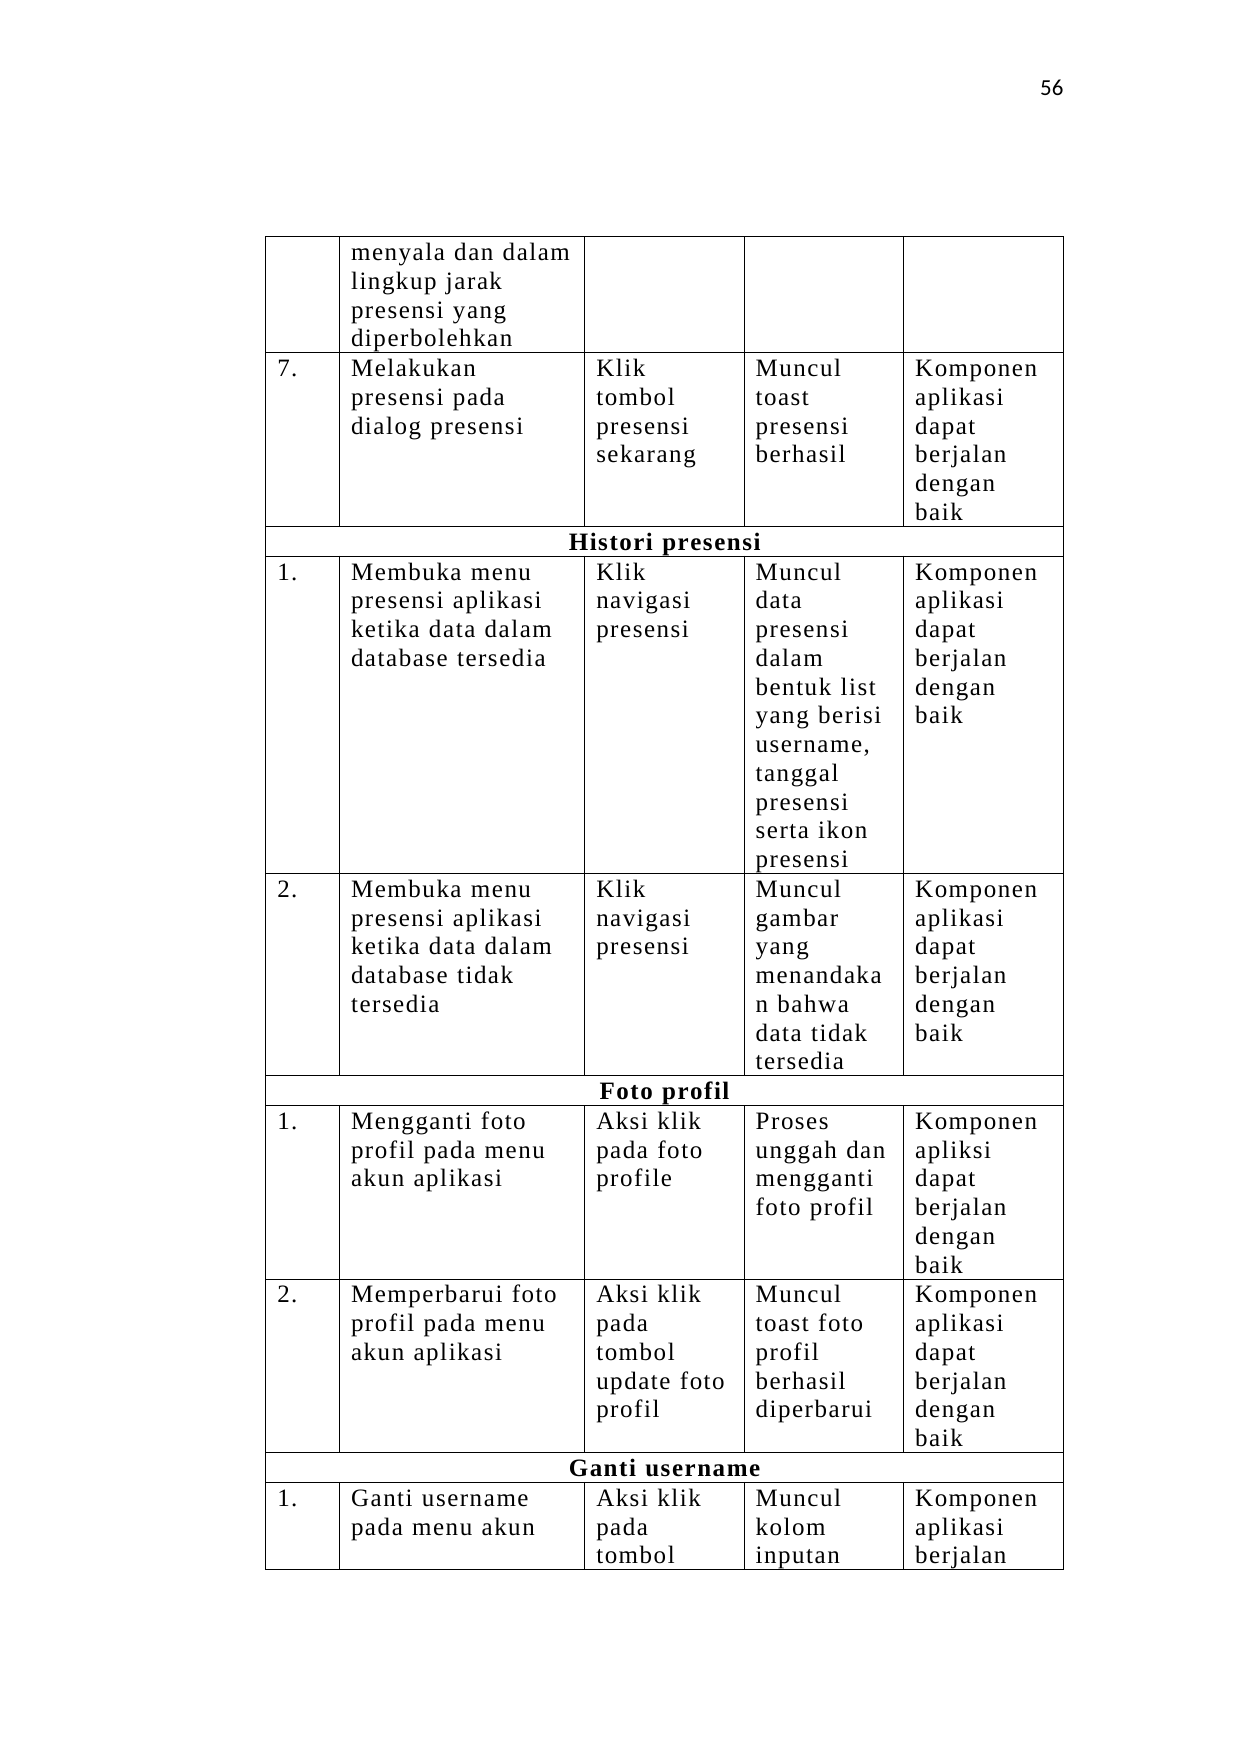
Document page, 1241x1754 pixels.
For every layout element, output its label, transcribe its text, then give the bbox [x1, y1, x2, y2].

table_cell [585, 1483, 744, 1569]
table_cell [340, 237, 584, 352]
table_cell Melakukan presensi pada dialog presensi [340, 353, 584, 526]
table_cell 1. [266, 1483, 339, 1569]
table_cell Membuka menu presensi aplikasi ketika data dalam database tersedia [340, 557, 584, 873]
table_cell Mengganti foto profil pada menu akun aplikasi [340, 1106, 584, 1278]
table_cell Aksi klik pada tombol update foto profil [585, 1280, 744, 1452]
table_cell Komponen apliksi dapat berjalan dengan baik [904, 1106, 1063, 1278]
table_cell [745, 237, 903, 352]
table_cell Klik tombol presensi sekarang [585, 353, 744, 526]
table_cell Komponen aplikasi dapat berjalan dengan baik [904, 874, 1063, 1075]
table_cell Klik navigasi presensi [585, 557, 744, 873]
table_cell 6. [266, 237, 339, 352]
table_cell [904, 237, 1063, 352]
table_cell Muncul toast foto profil berhasil diperbarui [745, 1280, 903, 1452]
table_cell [745, 1483, 903, 1569]
table_cell Muncul gambar yang menandakan bahwa data tidak tersedia [745, 874, 903, 1075]
table_cell Ganti username [266, 1453, 1063, 1482]
table_cell Proses unggah dan mengganti foto profil [745, 1106, 903, 1278]
table_cell 7. [266, 353, 339, 526]
table_cell Foto profil [266, 1076, 1063, 1105]
table_cell Komponen aplikasi dapat berjalan dengan baik [904, 1280, 1063, 1452]
table_cell Komponen aplikasi dapat berjalan dengan baik [904, 557, 1063, 873]
table_cell 1. [266, 1106, 339, 1278]
table_cell 2. [266, 1280, 339, 1452]
table_cell Memperbarui foto profil pada menu akun aplikasi [340, 1280, 584, 1452]
table_cell Komponen aplikasi dapat berjalan dengan baik [904, 353, 1063, 526]
table_cell 2. [266, 874, 339, 1075]
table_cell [904, 1483, 1063, 1569]
table_cell Membuka menu presensi aplikasi ketika data dalam database tidak tersedia [340, 874, 584, 1075]
table_cell Klik navigasi presensi [585, 874, 744, 1075]
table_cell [340, 1483, 584, 1569]
table_cell Muncul toast presensi berhasil [745, 353, 903, 526]
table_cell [585, 237, 744, 352]
table_cell Histori presensi [266, 527, 1063, 556]
table_cell Aksi klik pada foto profile [585, 1106, 744, 1278]
table_cell 1. [266, 557, 339, 873]
table_cell Muncul data presensi dalam bentuk list yang berisi username, tanggal presensi serta ikon presensi [745, 557, 903, 873]
